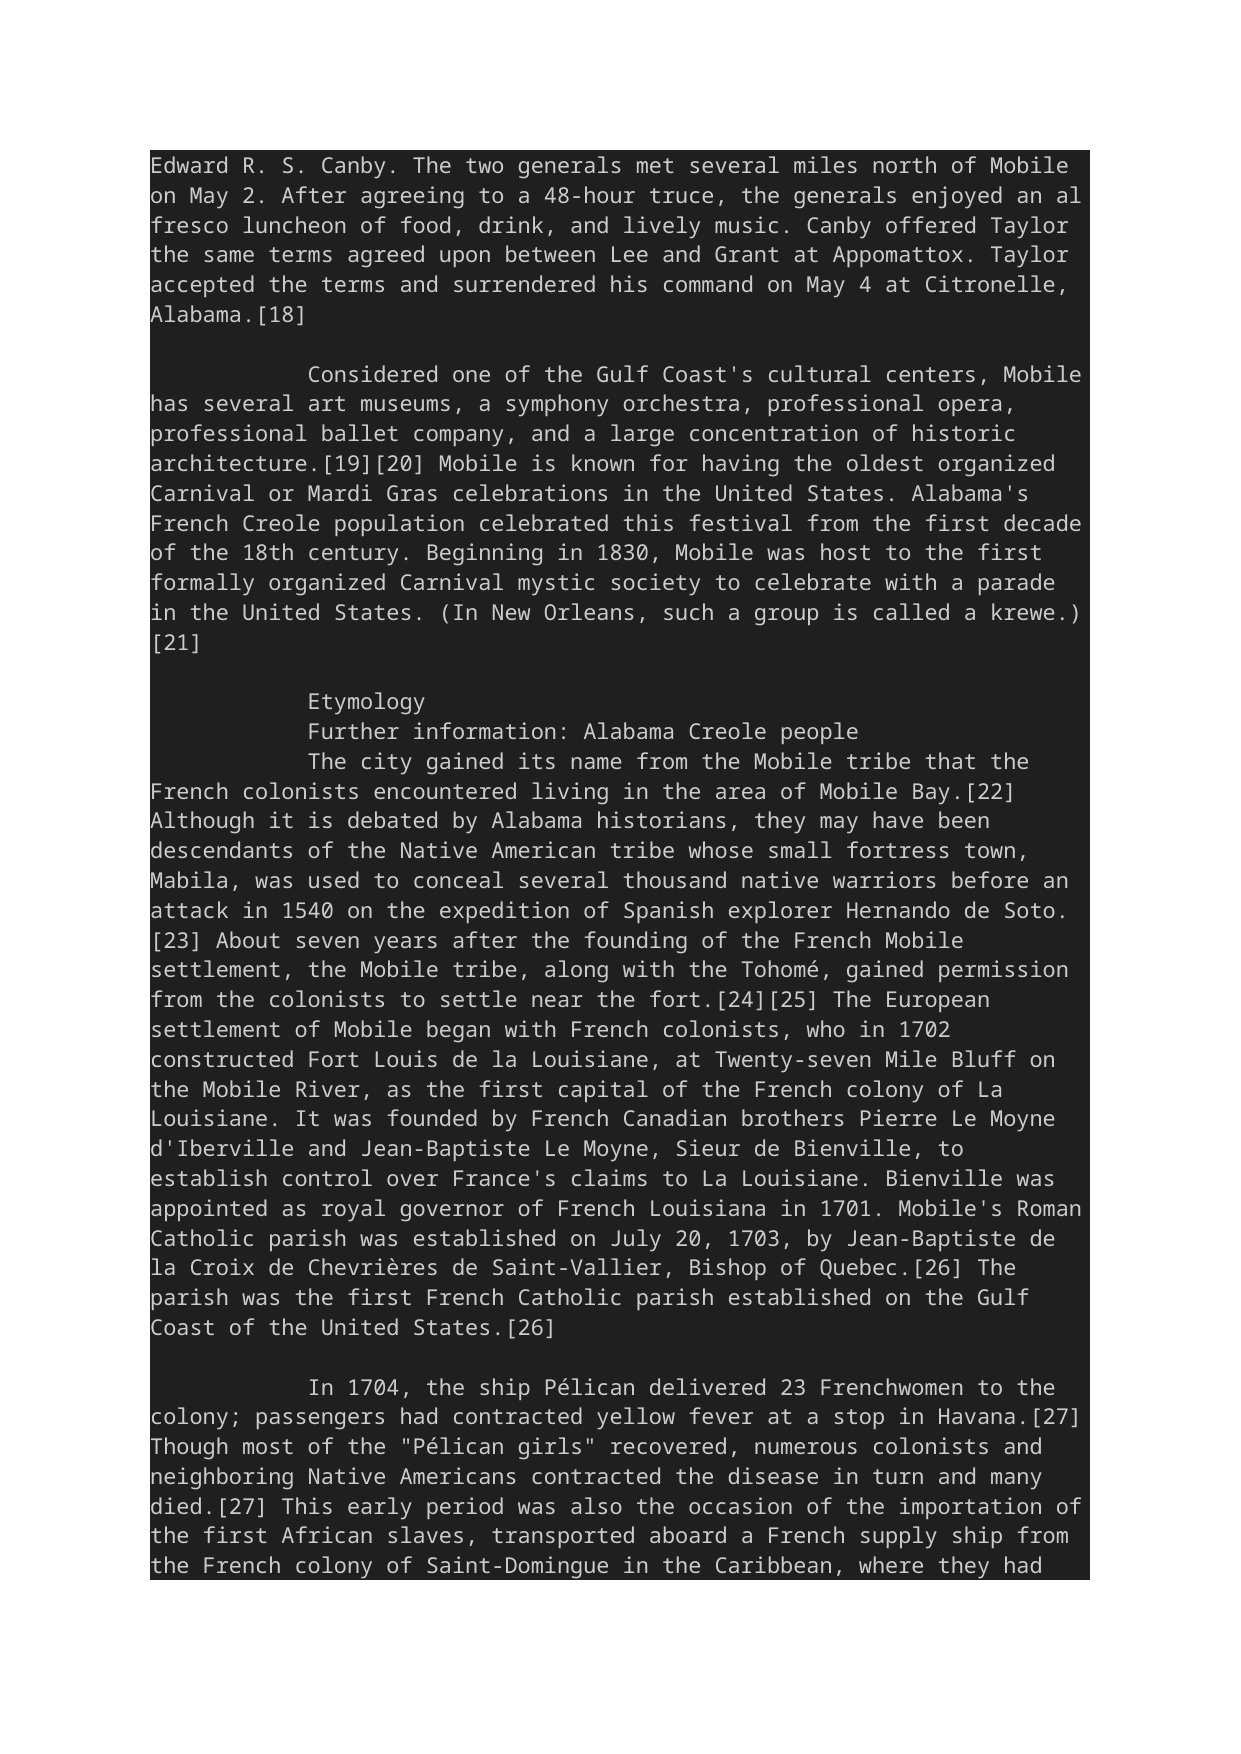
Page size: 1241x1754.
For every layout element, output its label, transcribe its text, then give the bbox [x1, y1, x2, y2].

text The city gained its name from the Mobile tribe that the French colonists encountered living in the area of Mobile Bay.[22] Although it is debated by Alabama historians, they may have been descendants of the Native American tribe whose small fortress town, Mabila, was used to conceal several thousand native warriors before an attack in 1540 on the expedition of Spanish explorer Hernando de Soto.[23] About seven years after the founding of the French Mobile settlement, the Mobile tribe, along with the Tohomé, gained permission from the colonists to settle near the fort.[24][25] The European settlement of Mobile began with French colonists, who in 1702 constructed Fort Louis de la Louisiane, at Twenty-seven Mile Bluff on the Mobile River, as the first capital of the French colony of La Louisiane. It was founded by French Canadian brothers Pierre Le Moyne d'Iberville and Jean-Baptiste Le Moyne, Sieur de Bienville, to establish control over France's claims to La Louisiane. Bienville was appointed as royal governor of French Louisiana in 1701. Mobile's Roman Catholic parish was established on July 20, 1703, by Jean-Baptiste de la Croix de Chevrières de Saint-Vallier, Bishop of Quebec.[26] The parish was the first French Catholic parish established on the Gulf Coast of the United States.[26] [150, 746, 1090, 1342]
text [150, 1371, 1090, 1580]
text Further information: Alabama Creole people [150, 716, 1090, 746]
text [150, 150, 1090, 329]
text Etymology [150, 686, 1090, 716]
text Considered one of the Gulf Coast's cultural centers, Mobile has several art museums, a symphony orchestra, professional opera, professional ballet company, and a large concentration of historic architecture.[19][20] Mobile is known for having the oldest organized Carnival or Mardi Gras celebrations in the United States. Alabama's French Creole population celebrated this festival from the first decade of the 18th century. Beginning in 1830, Mobile was host to the first formally organized Carnival mystic society to celebrate with a parade in the United States. (In New Orleans, such a group is called a krewe.)[21] [150, 358, 1090, 656]
